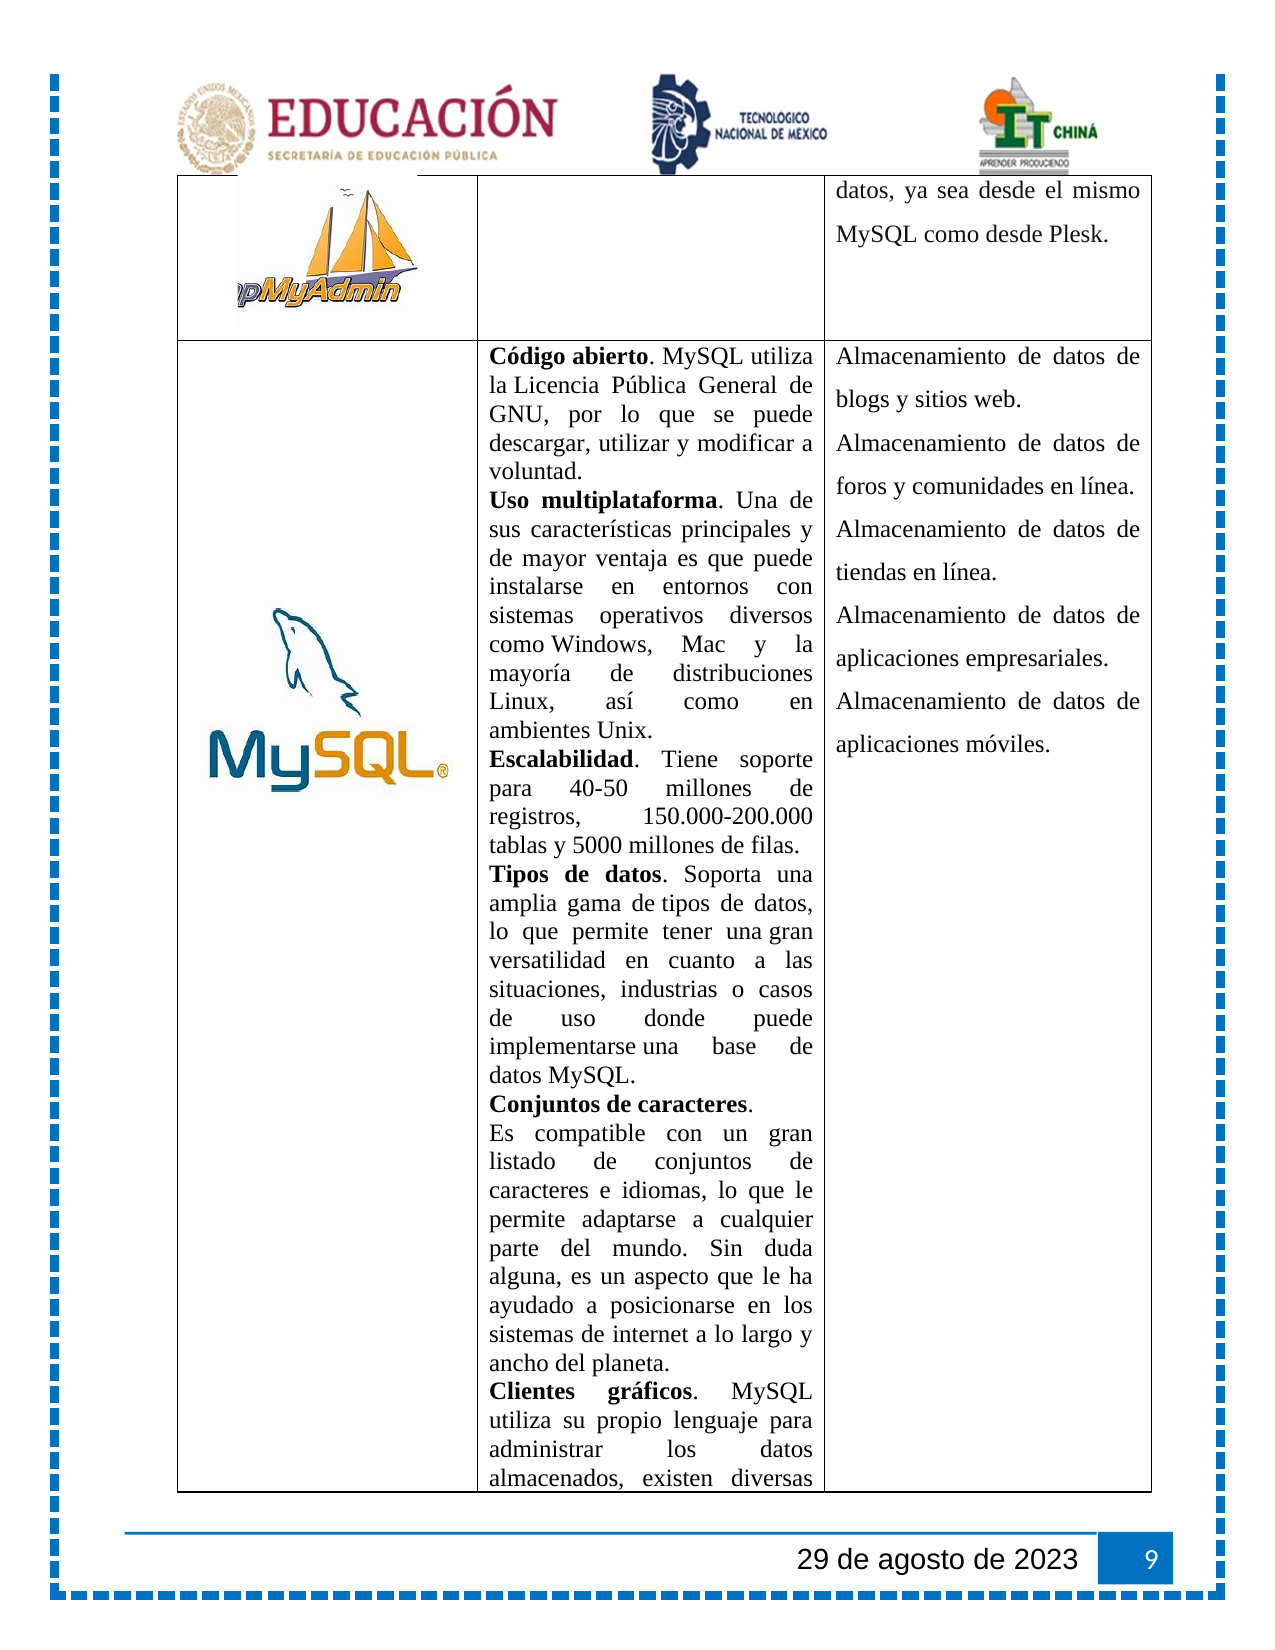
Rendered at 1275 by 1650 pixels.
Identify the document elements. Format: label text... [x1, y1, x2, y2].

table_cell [478, 176, 824, 340]
table_cell [178, 341, 477, 1491]
picture [200, 600, 455, 801]
picture [177, 73, 1098, 328]
table_cell [178, 176, 477, 340]
